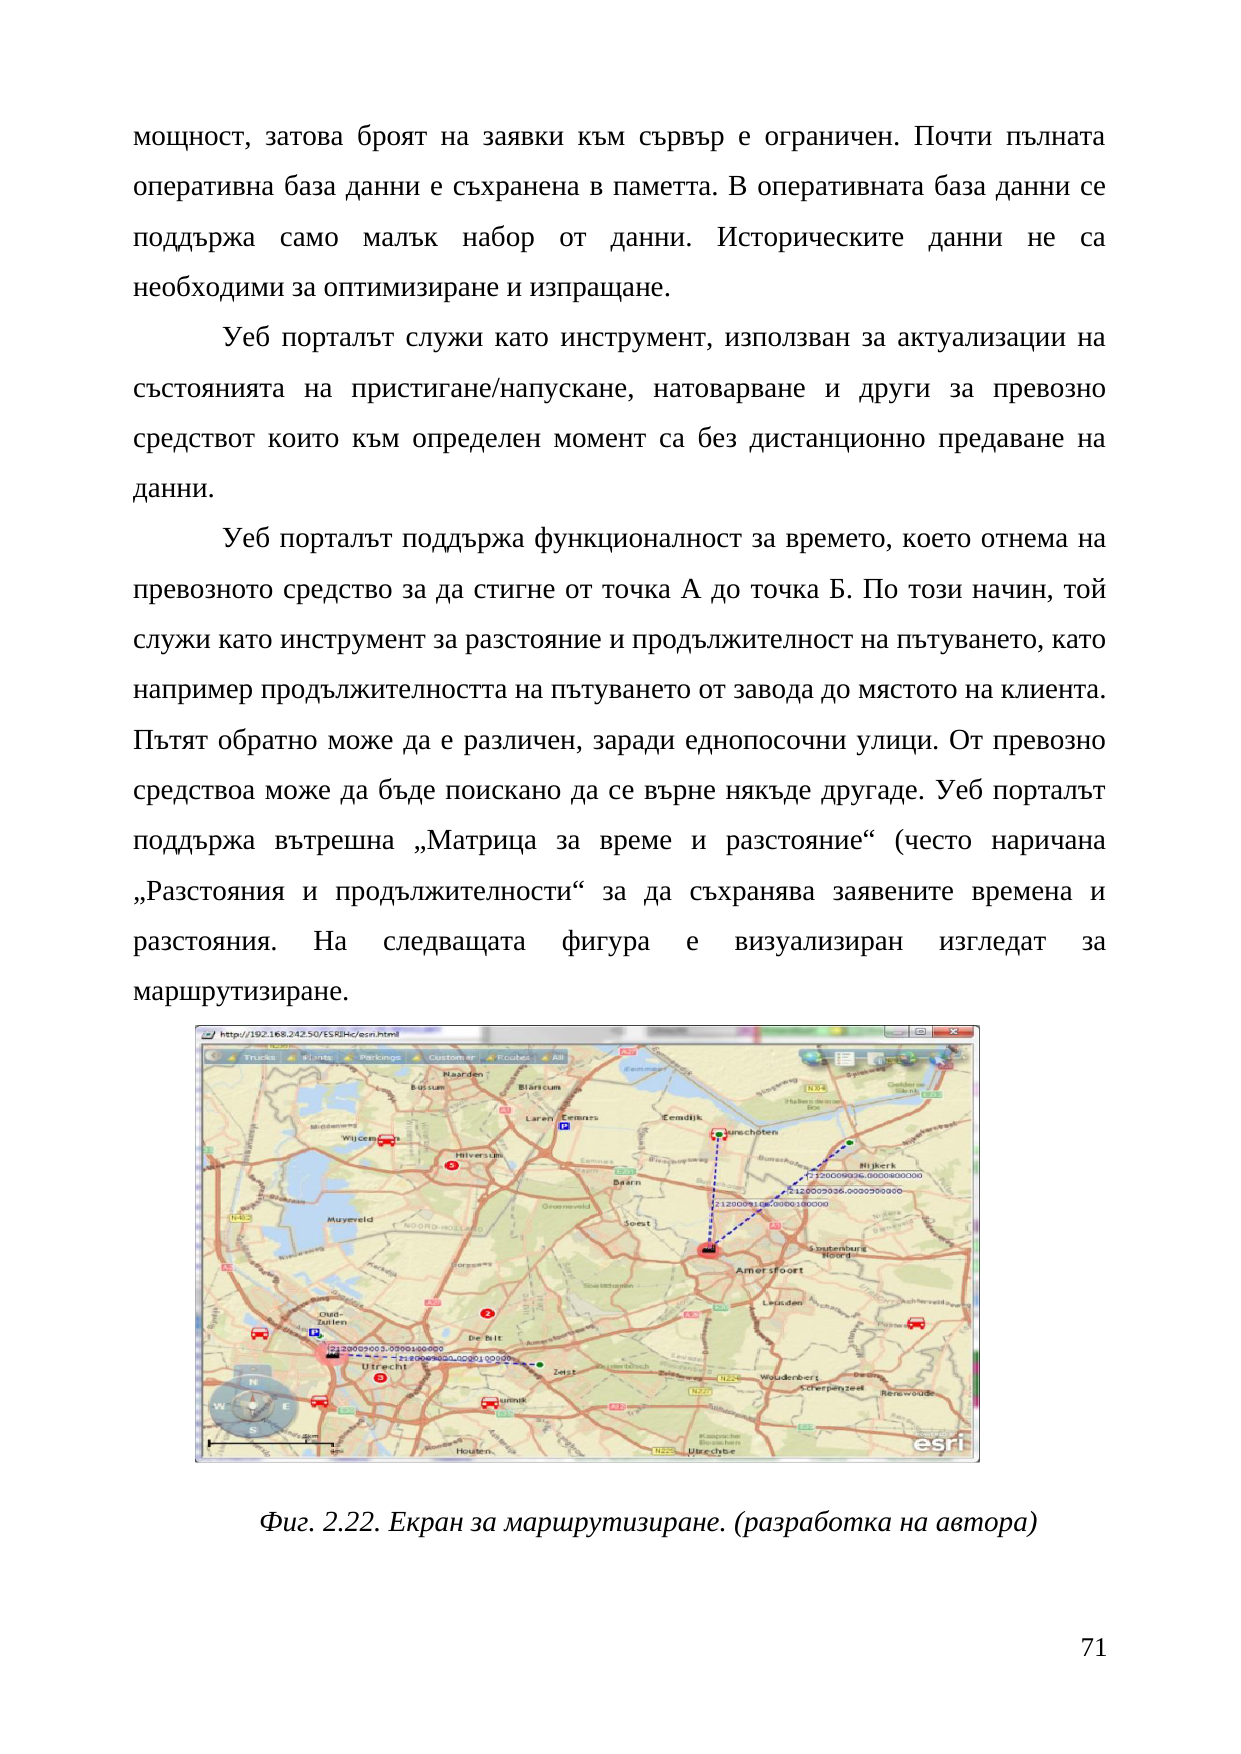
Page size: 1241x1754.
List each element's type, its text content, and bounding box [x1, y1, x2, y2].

text Уеб порталът поддържа функционалност за времето, което отнема на превозното средство за да стигне от точка А до точка Б. По този начин, той служи като инструмент за разстояние и продължителност на пътуването, като например продължителността на пътуването от завода до мястото на клиента. Пътят обратно може да е различен, заради еднопосочни улици. От превозно средствоа може да бъде поискано да се върне някъде другаде. Уеб порталът поддържа вътрешна „Матрица за време и разстояние“ (често наричана „Разстояния и продължителности“ за да съхранява заявените времена и разстояния. На следващата фигура е визуализиран изгледат за маршрутизиране. [133, 521, 1107, 1007]
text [133, 118, 1107, 303]
title Фиг. 2.22. Екран за маршрутизиране. (разработка на автора) [133, 1504, 1107, 1538]
picture [192, 1023, 985, 1463]
text Уеб порталът служи като инструмент, използван за актуализации на състоянията на пристигане/напускане, натоварване и други за превозно средствот които към определен момент са без дистанционно предаване на данни. [133, 319, 1107, 504]
